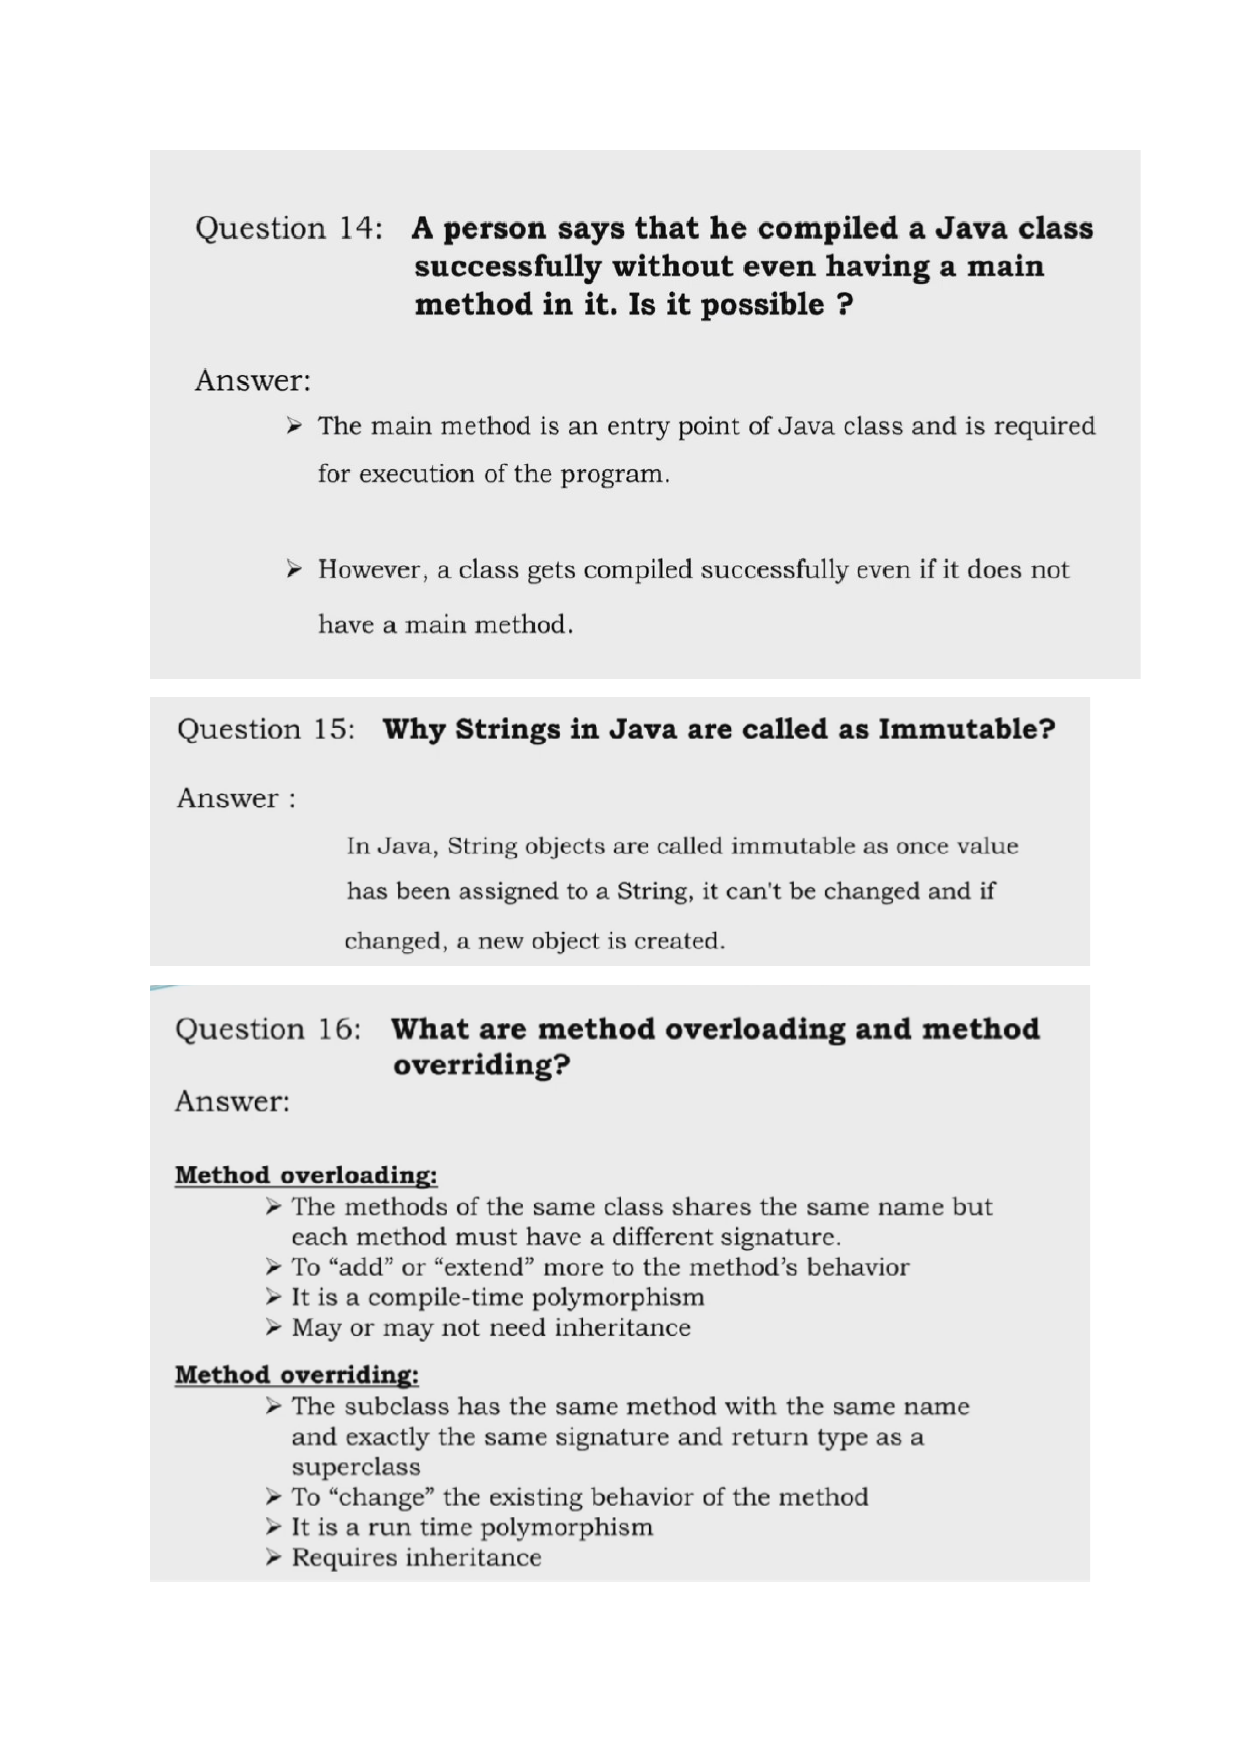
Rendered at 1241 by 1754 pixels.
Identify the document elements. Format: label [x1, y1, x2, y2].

picture [150, 985, 1091, 1582]
picture [150, 697, 1091, 966]
picture [150, 150, 1141, 679]
